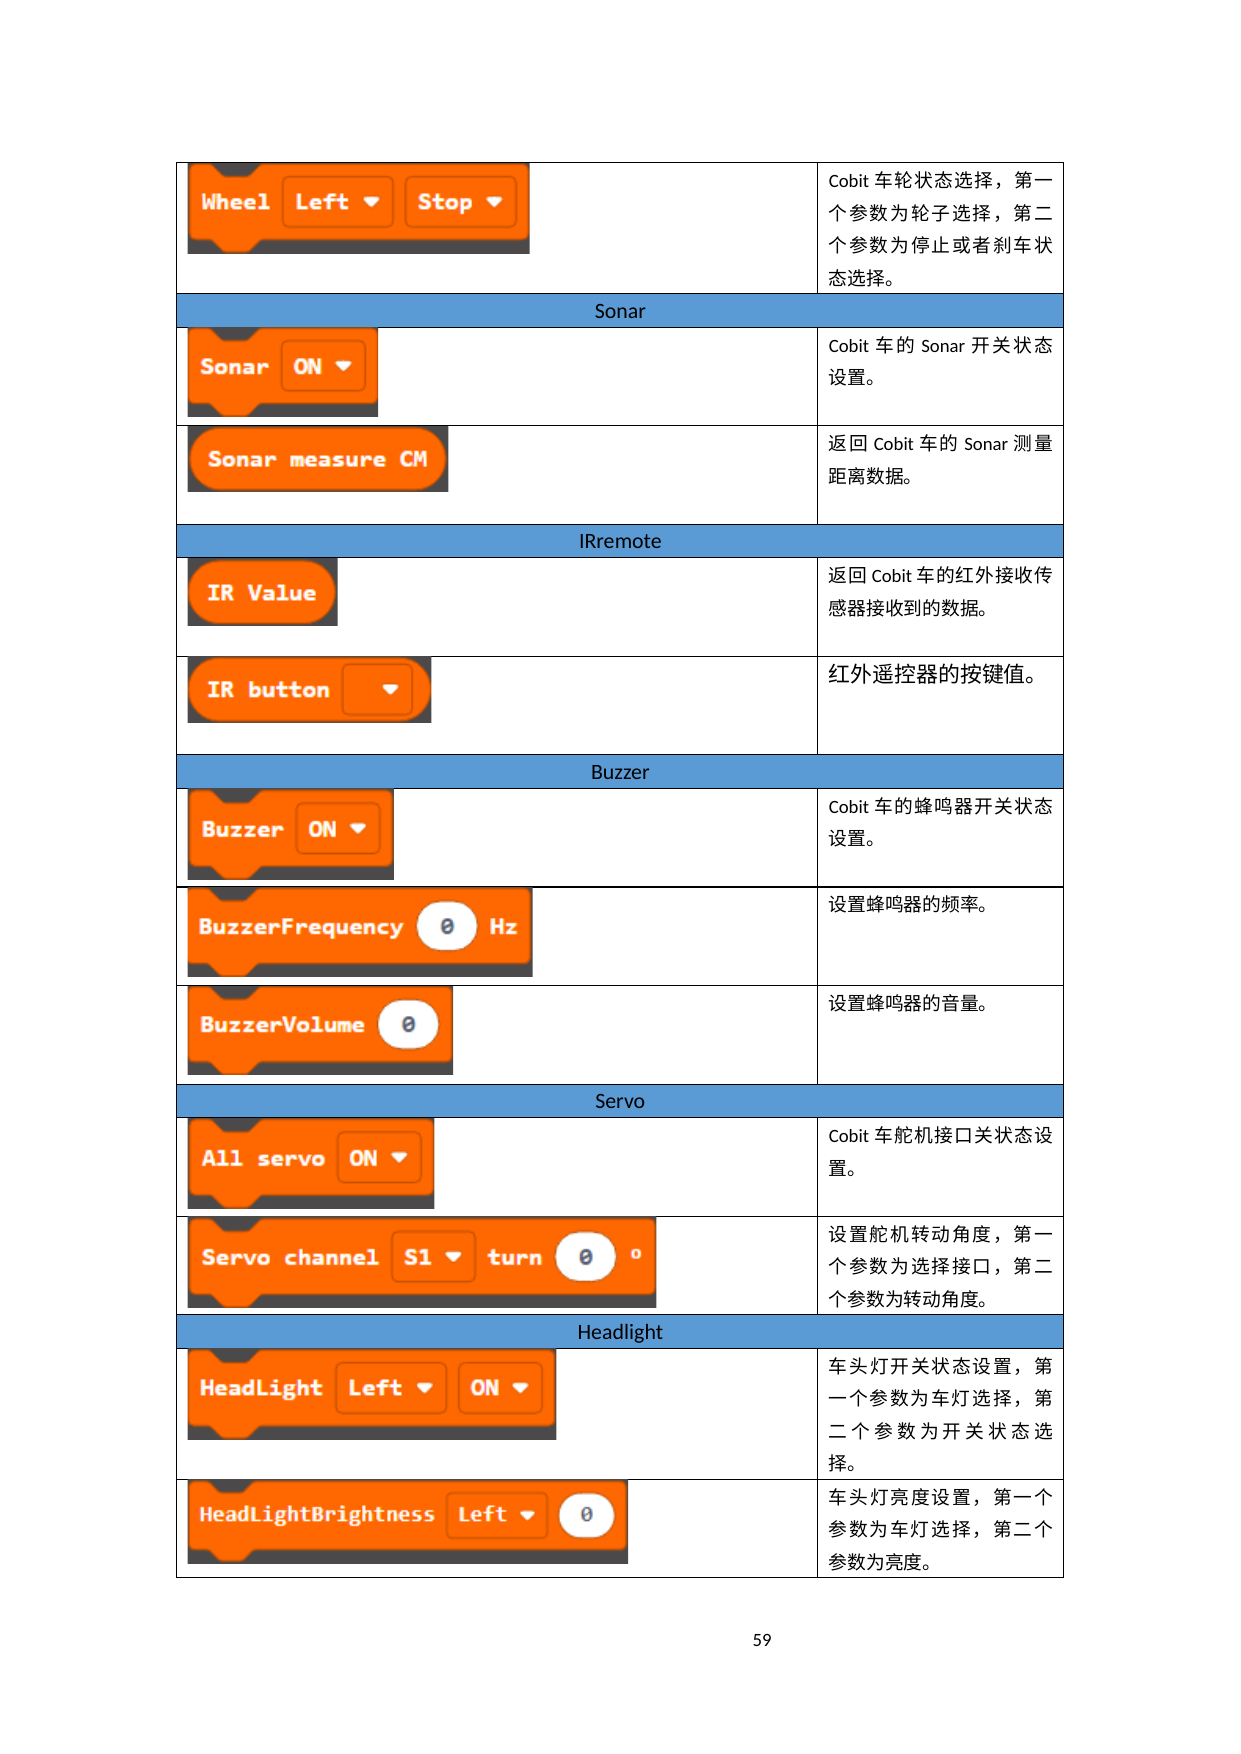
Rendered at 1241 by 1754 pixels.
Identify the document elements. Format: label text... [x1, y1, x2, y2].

table_cell 设置蜂鸣器的频率。 [818, 888, 1063, 985]
table_cell 车头灯亮度设置，第一个参数为车灯选择，第二个参数为亮度。 [818, 1480, 1063, 1577]
table_cell Cobit车的蜂鸣器开关状态设置。 [818, 789, 1063, 886]
table_cell 车头灯开关状态设置，第一个参数为车灯选择，第二个参数为开关状态选择。 [818, 1349, 1063, 1479]
picture [187, 788, 394, 880]
table_cell Cobit车轮状态选择，第一个参数为轮子选择，第二个参数为停止或者刹车状态选择。 [818, 163, 1063, 293]
table_cell Headlight [177, 1315, 1063, 1348]
table_cell Buzzer [177, 755, 1063, 788]
table_cell [177, 163, 817, 293]
table_cell [177, 1480, 817, 1577]
table_cell [177, 1217, 817, 1314]
picture [187, 1118, 435, 1209]
table_cell [177, 426, 817, 524]
table_cell [177, 1349, 817, 1479]
table_cell [177, 1118, 817, 1216]
picture [187, 656, 432, 723]
picture [187, 426, 449, 492]
table_cell 返回Cobit车的Sonar测量距离数据。 [818, 426, 1063, 524]
picture [187, 163, 530, 254]
picture [187, 327, 379, 417]
picture [187, 1479, 629, 1564]
table_cell IRremote [177, 525, 1063, 557]
table_cell [177, 888, 817, 985]
table_cell [177, 328, 817, 425]
picture [187, 986, 454, 1075]
table_cell [177, 986, 817, 1083]
table_cell 设置舵机转动角度，第一个参数为选择接口，第二个参数为转动角度。 [818, 1217, 1063, 1314]
table_cell [177, 558, 817, 656]
table_cell Sonar [177, 294, 1063, 327]
table_cell 设置蜂鸣器的音量。 [818, 986, 1063, 1083]
table_cell 返回Cobit车的红外接收传感器接收到的数据。 [818, 558, 1063, 656]
picture [187, 1348, 557, 1440]
picture [187, 887, 533, 977]
table_cell Cobit车舵机接口关状态设置。 [818, 1118, 1063, 1216]
table_cell Servo [177, 1085, 1063, 1117]
table_cell [177, 657, 817, 754]
picture [187, 558, 338, 626]
table_cell 红外遥控器的按键值。 [818, 657, 1063, 754]
picture [187, 1216, 657, 1308]
table_cell [177, 789, 817, 886]
table_cell Cobit车的Sonar开关状态设置。 [818, 328, 1063, 425]
